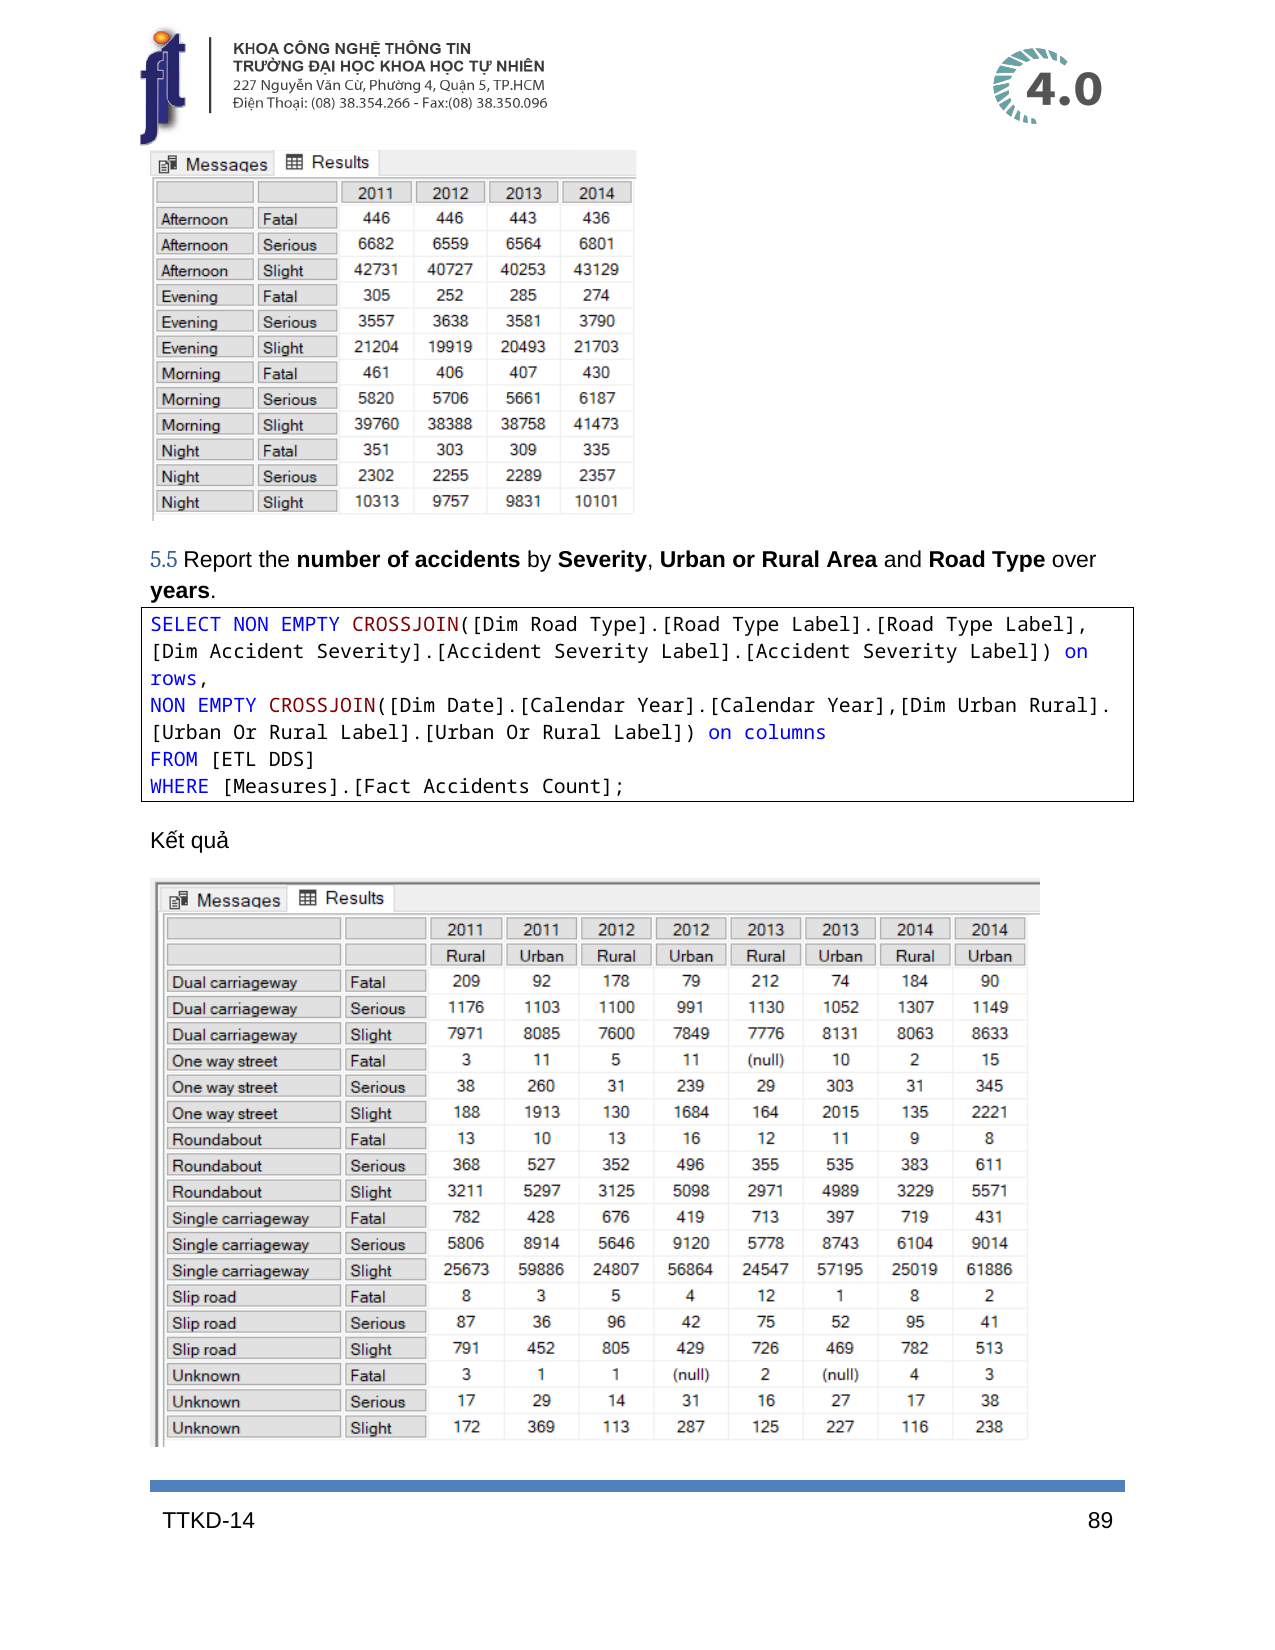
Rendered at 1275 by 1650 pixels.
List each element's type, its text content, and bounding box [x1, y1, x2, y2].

text FROM [ETL DDS] [150, 745, 1125, 769]
text Kết quả [150, 827, 1125, 853]
text SELECT NON EMPTY CROSSJOIN([Dim Road Type].[Road Type Label].[Road Type Label],[Dim Accident Severity].[Accident Severity Label].[Accident Severity Label]) on rows, [142, 608, 1133, 691]
text NON EMPTY CROSSJOIN([Dim Date].[Calendar Year].[Calendar Year],[Dim Urban Rural].[Urban Or Rural Label].[Urban Or Rural Label]) on columns [150, 691, 1125, 745]
subtitle 5.5 Report the number of accidents by Severity, Urban or Rural Area and Road Type over years. [150, 546, 1125, 603]
text WHERE [Measures].[Fact Accidents Count]; [142, 769, 1133, 801]
picture [150, 878, 1040, 1447]
picture [117, 21, 637, 521]
picture [985, 41, 1108, 127]
